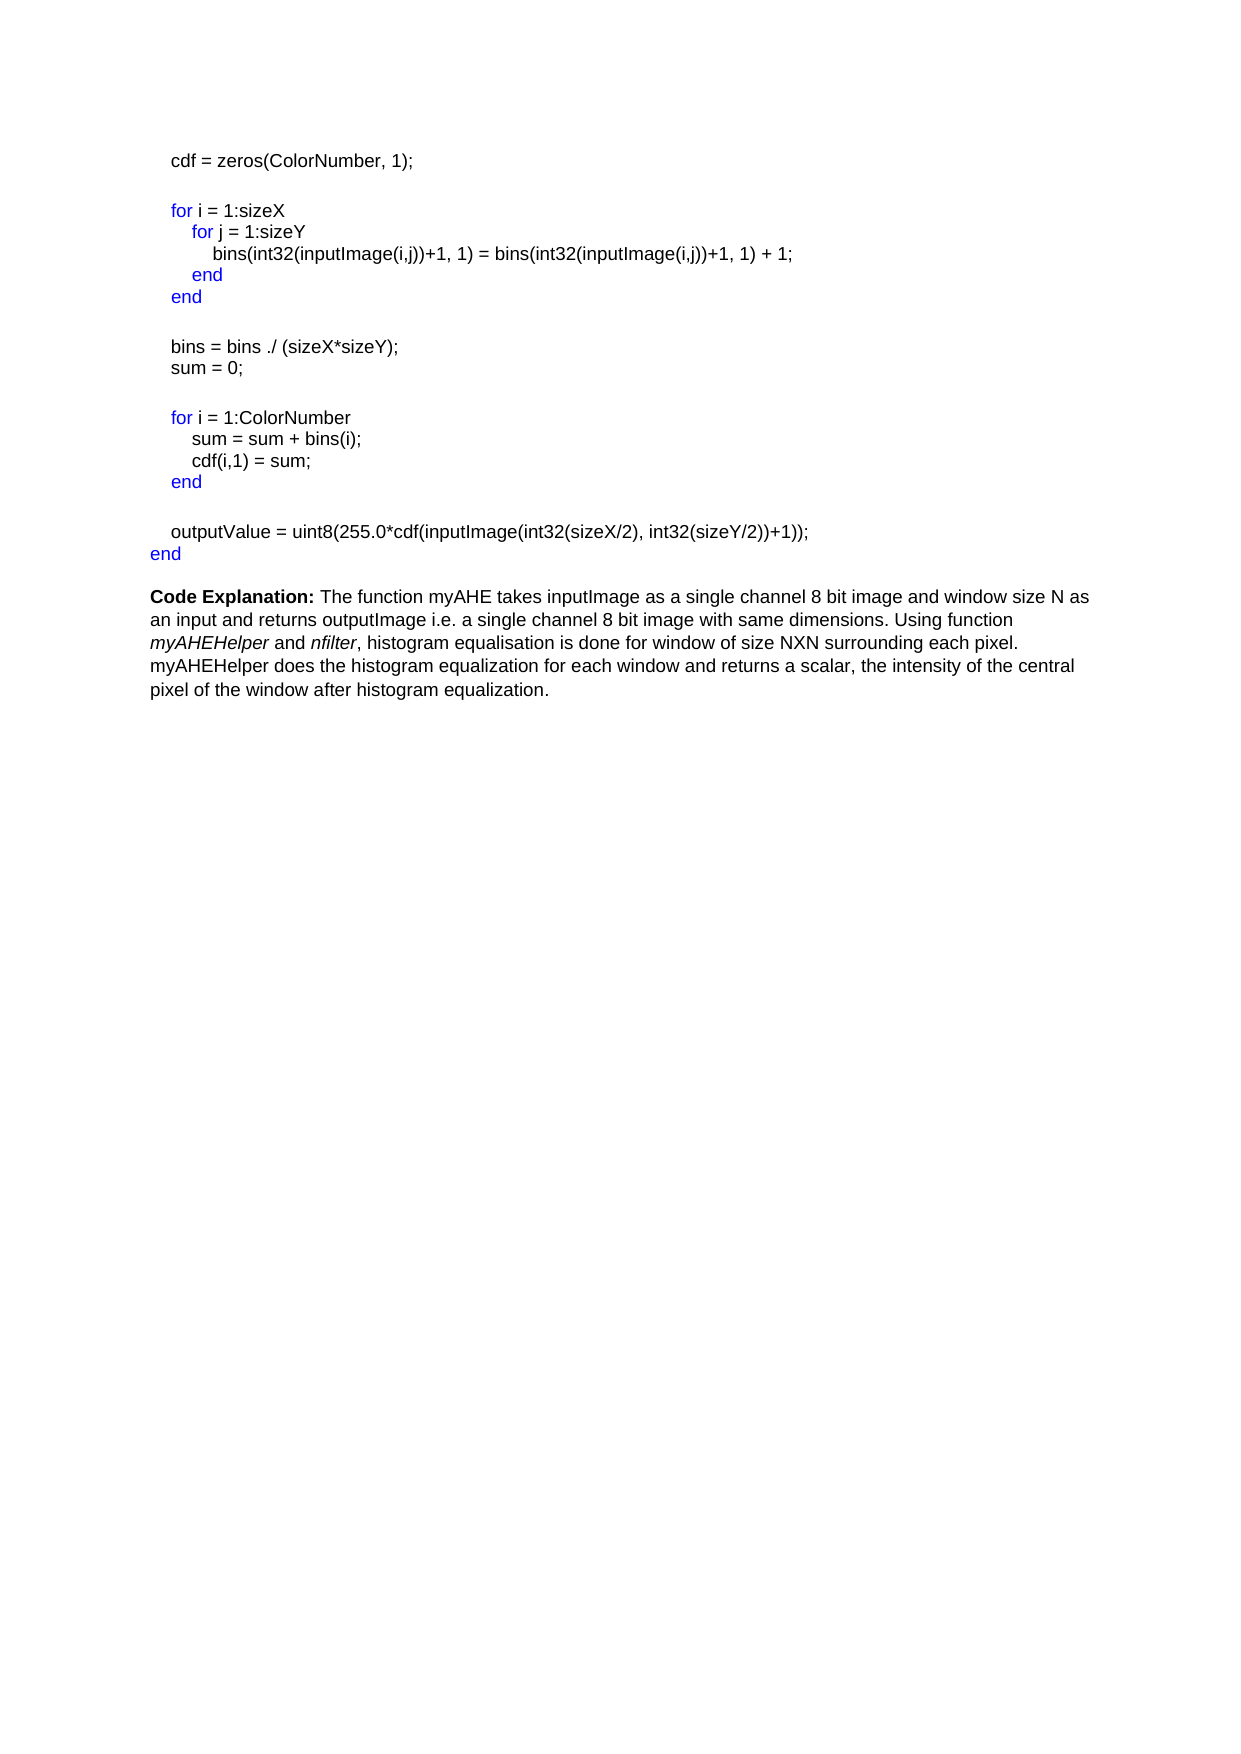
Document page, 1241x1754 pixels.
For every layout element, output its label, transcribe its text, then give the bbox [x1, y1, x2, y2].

text for j = 1:sizeY [150, 221, 1090, 243]
text outputValue = uint8(255.0*cdf(inputImage(int32(sizeX/2), int32(sizeY/2))+1)); [150, 521, 1090, 542]
text sum = 0; [150, 357, 1090, 378]
text cdf = zeros(ColorNumber, 1); [150, 150, 1090, 172]
text sum = sum + bins(i); [150, 428, 1090, 450]
text end [150, 286, 1090, 307]
text for i = 1:ColorNumber [150, 407, 1090, 428]
text end [150, 471, 1090, 493]
text end [150, 264, 1090, 286]
text cdf(i,1) = sum; [150, 450, 1090, 471]
text bins = bins ./ (sizeX*sizeY); [150, 335, 1090, 357]
text for i = 1:sizeX [150, 199, 1090, 221]
text end [150, 542, 1090, 564]
text Code Explanation: The function myAHE takes inputImage as a single channel 8 bit image and window size N as an input and returns outputImage i.e. a single channel 8 bit image with same dimensions. Using function myAHEHelper and nfilter, histogram equalisation is done for window of size NXN surrounding each pixel. myAHEHelper does the histogram equalization for each window and returns a scalar, the intensity of the central pixel of the window after histogram equalization. [150, 586, 1090, 700]
text bins(int32(inputImage(i,j))+1, 1) = bins(int32(inputImage(i,j))+1, 1) + 1; [150, 243, 1090, 264]
